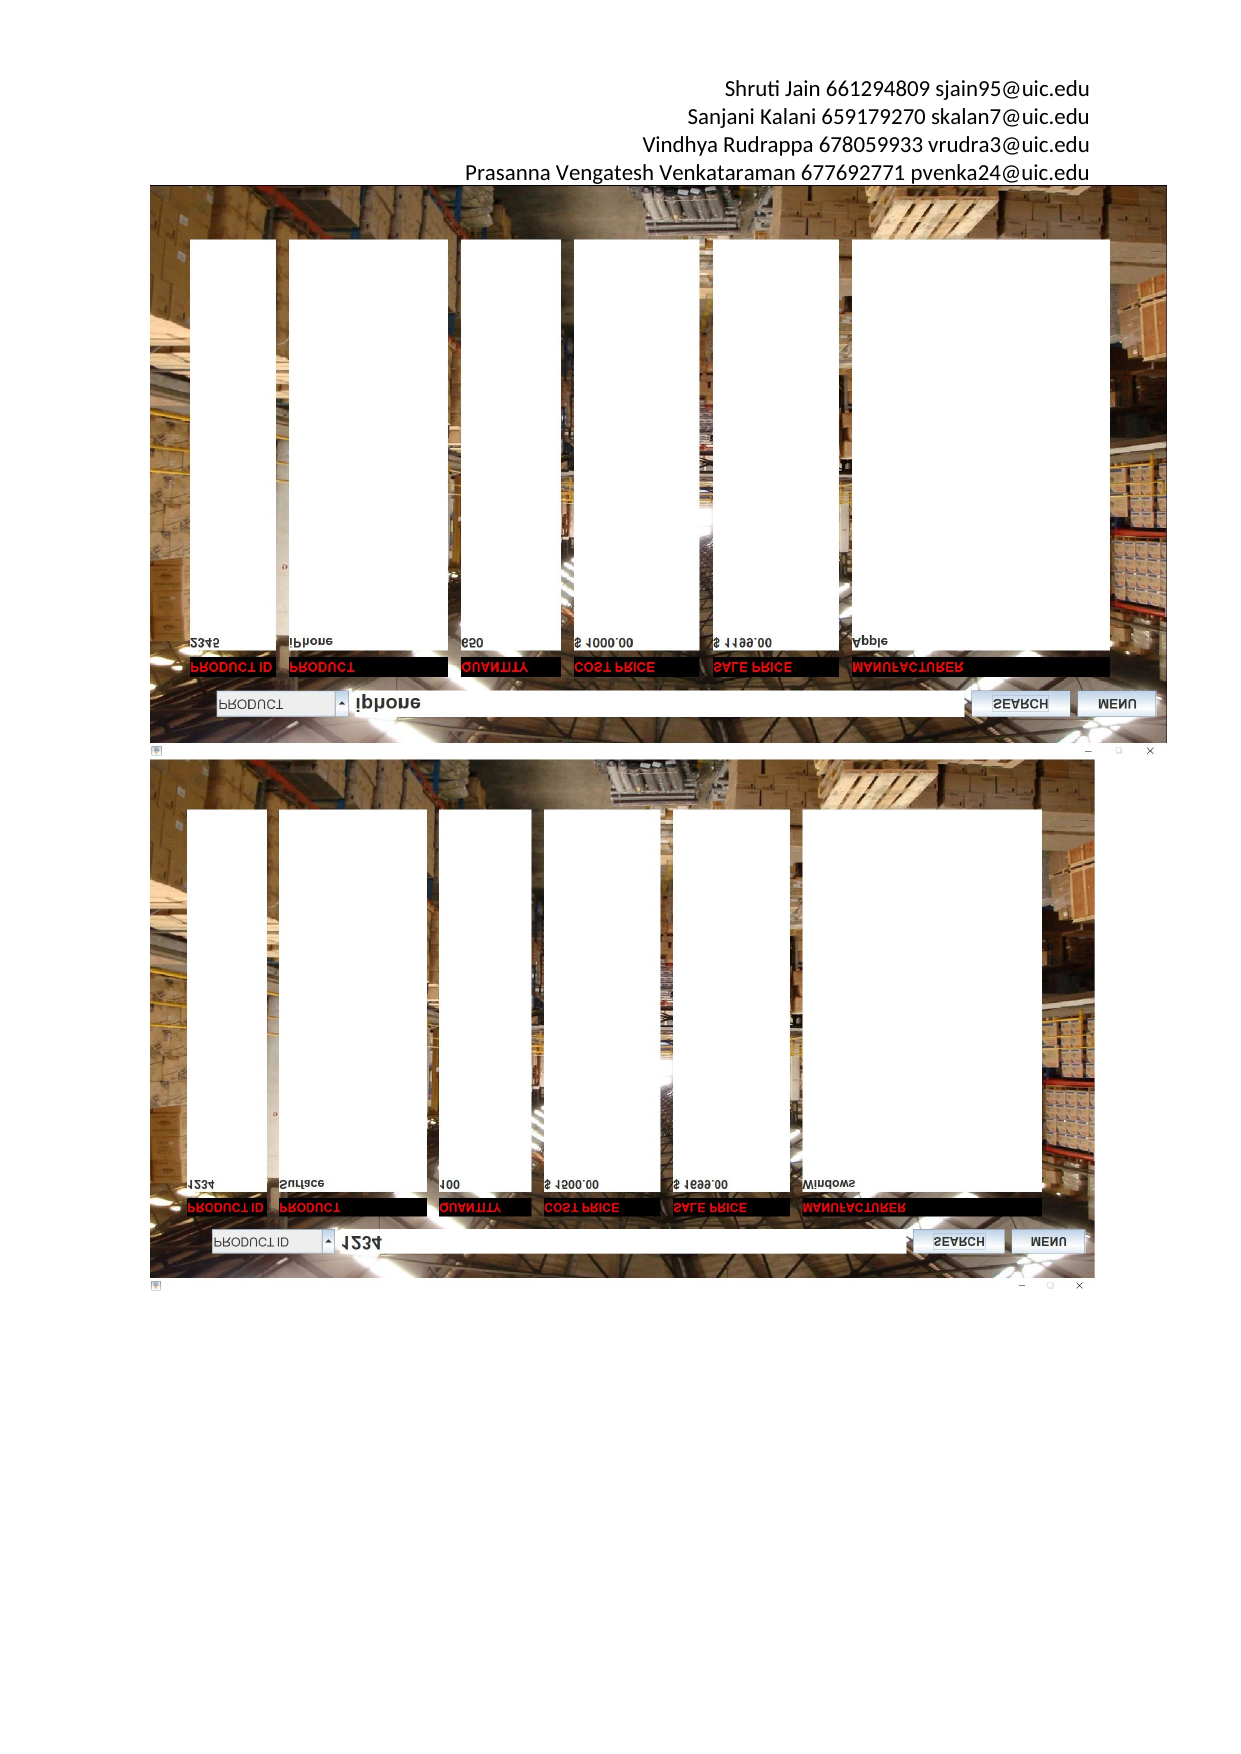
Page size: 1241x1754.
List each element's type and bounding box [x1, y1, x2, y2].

picture [150, 759, 1095, 1292]
picture [150, 185, 1167, 758]
